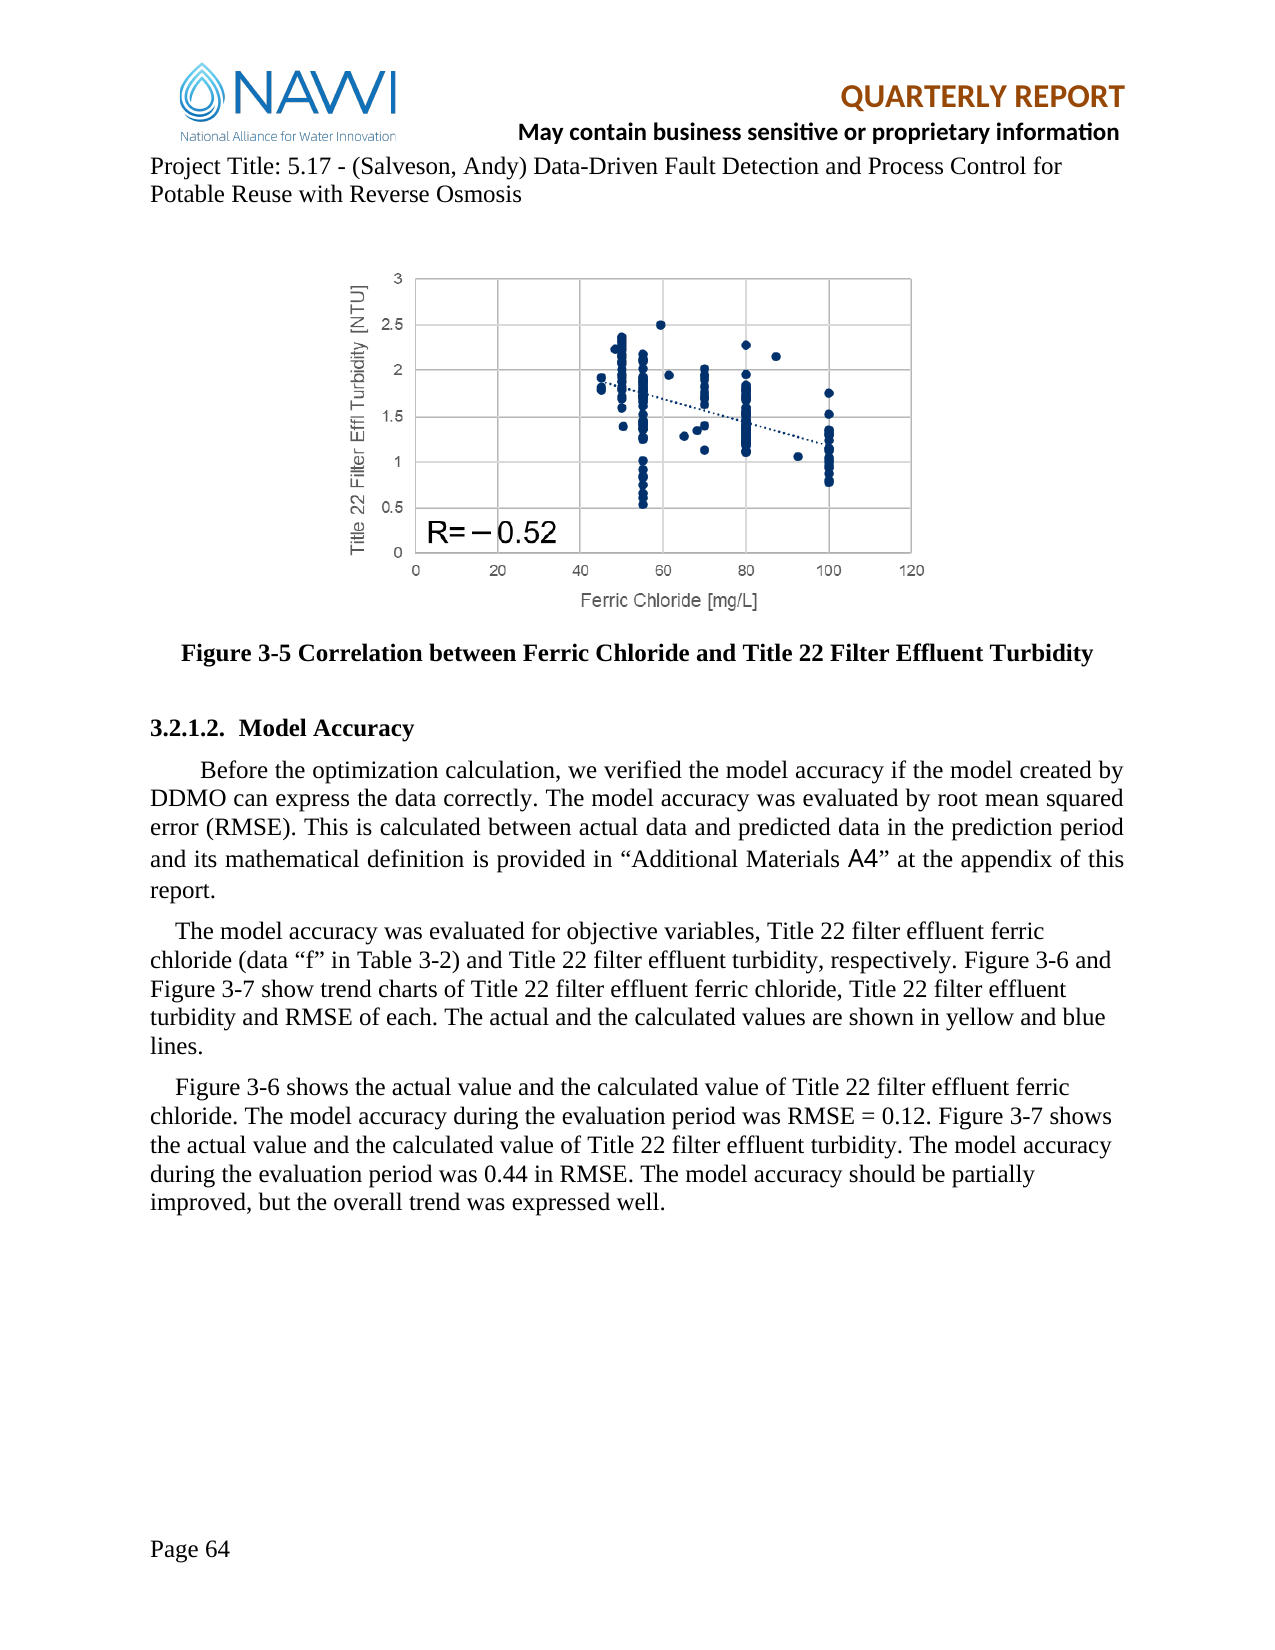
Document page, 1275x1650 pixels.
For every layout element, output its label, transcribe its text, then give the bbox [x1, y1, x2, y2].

text Figure 3-5 Correlation between Ferric Chloride and Title 22 Filter Effluent Turbidity [150, 638, 1125, 667]
text Before the optimization calculation, we verified the model accuracy if the model created by DDMO can express the data correctly. The model accuracy was evaluated by root mean squared error (RMSE). This is calculated between actual data and predicted data in the prediction period and its mathematical definition is provided in “Additional Materials A4” at the appendix of this report. [150, 755, 1125, 904]
picture [333, 262, 942, 626]
text The model accuracy was evaluated for objective variables, Title 22 filter effluent ferric chloride (data “f” in Table 3-2) and Title 22 filter effluent turbidity, respectively. Figure 3-6 and Figure 3-7 show trend charts of Title 22 filter effluent ferric chloride, Title 22 filter effluent turbidity and RMSE of each. The actual and the calculated values are shown in yellow and blue lines. [150, 916, 1125, 1060]
subtitle Model Accuracy [150, 713, 1125, 742]
text Figure 3-6 shows the actual value and the calculated value of Title 22 filter effluent ferric chloride. The model accuracy during the evaluation period was RMSE = 0.12. Figure 3-7 shows the actual value and the calculated value of Title 22 filter effluent turbidity. The model accuracy during the evaluation period was 0.44 in RMSE. The model accuracy should be partially improved, but the overall trend was expressed well. [150, 1072, 1125, 1216]
